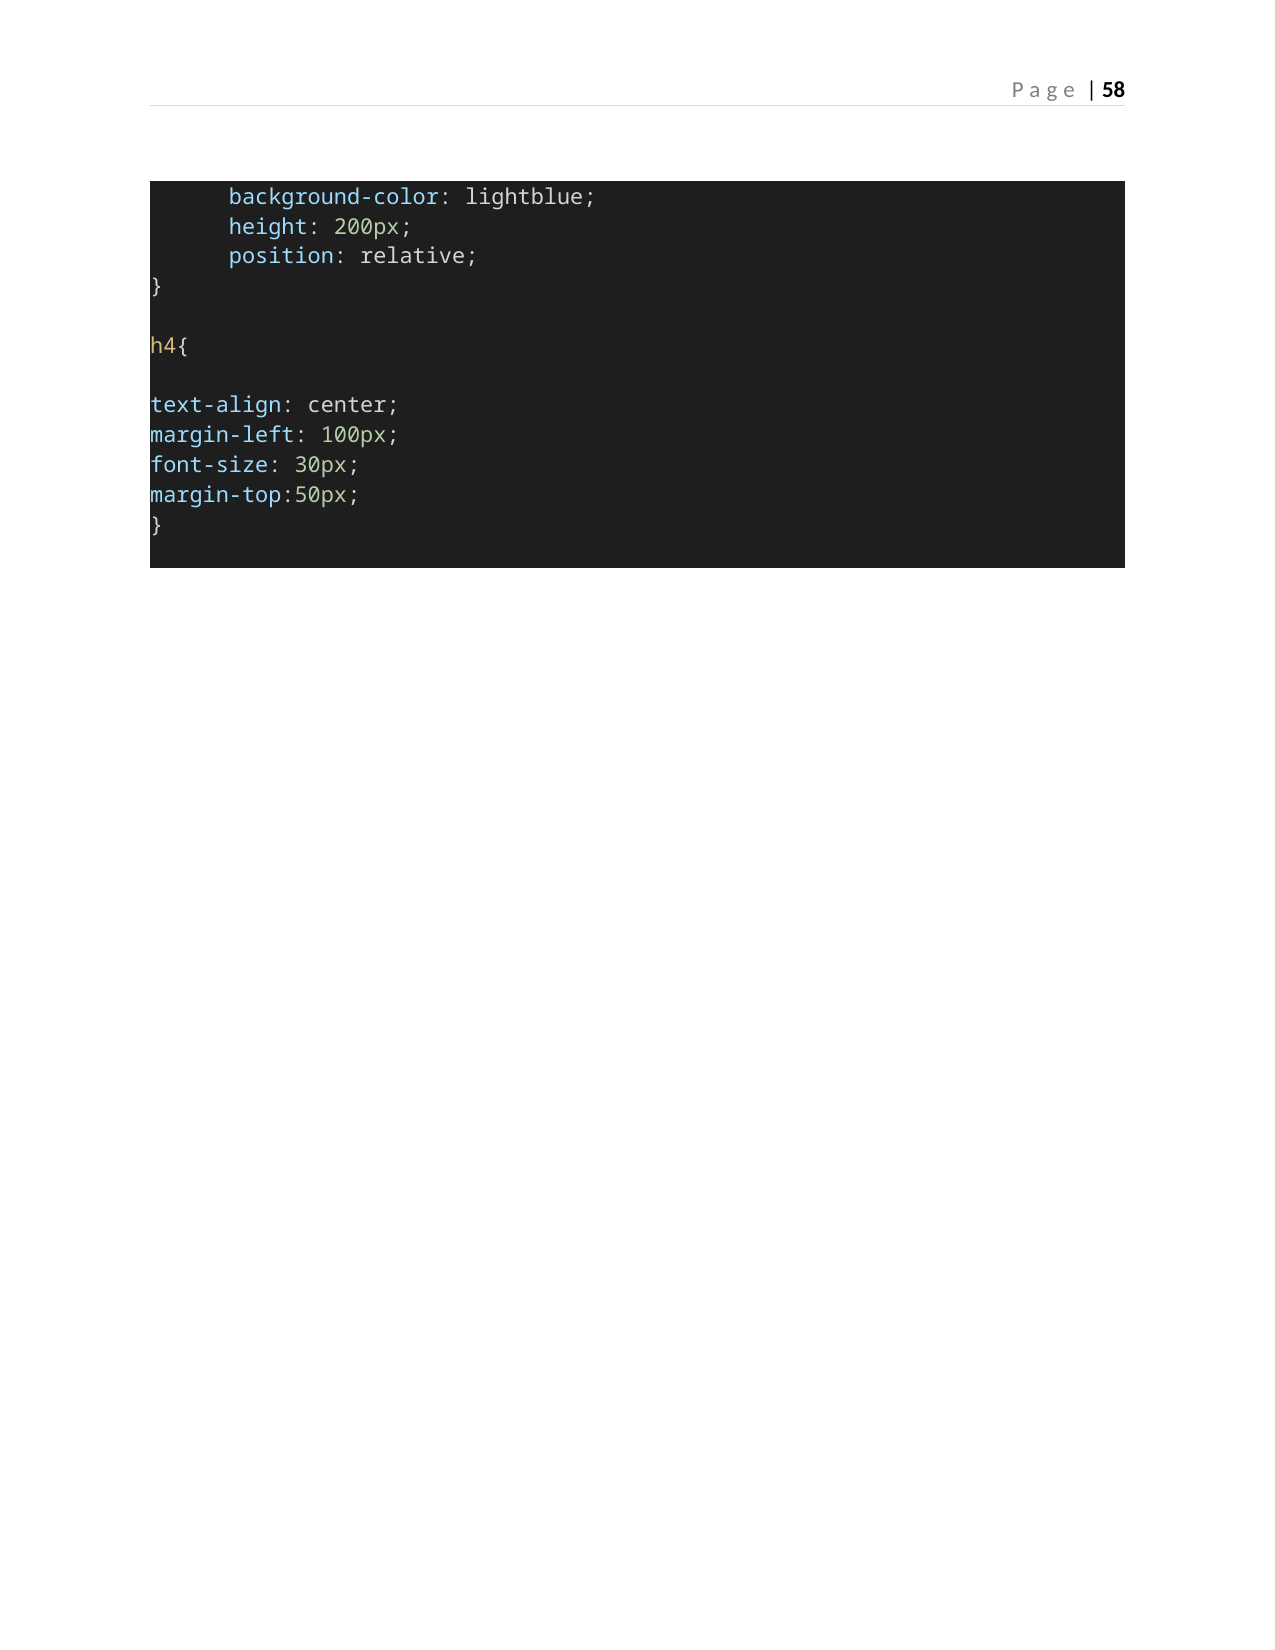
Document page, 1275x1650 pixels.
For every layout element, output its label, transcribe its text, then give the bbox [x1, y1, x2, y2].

text font-size: 30px; [150, 449, 1125, 479]
text position: relative; [150, 241, 1125, 270]
text text-align: center; [150, 389, 1125, 419]
text background-color: lightblue; [150, 181, 1125, 211]
text margin-left: 100px; [150, 419, 1125, 449]
text margin-top:50px; [150, 479, 1125, 509]
text } [150, 509, 1125, 538]
text h4{ [150, 330, 1125, 360]
text height: 200px; [150, 211, 1125, 241]
text } [150, 270, 1125, 300]
